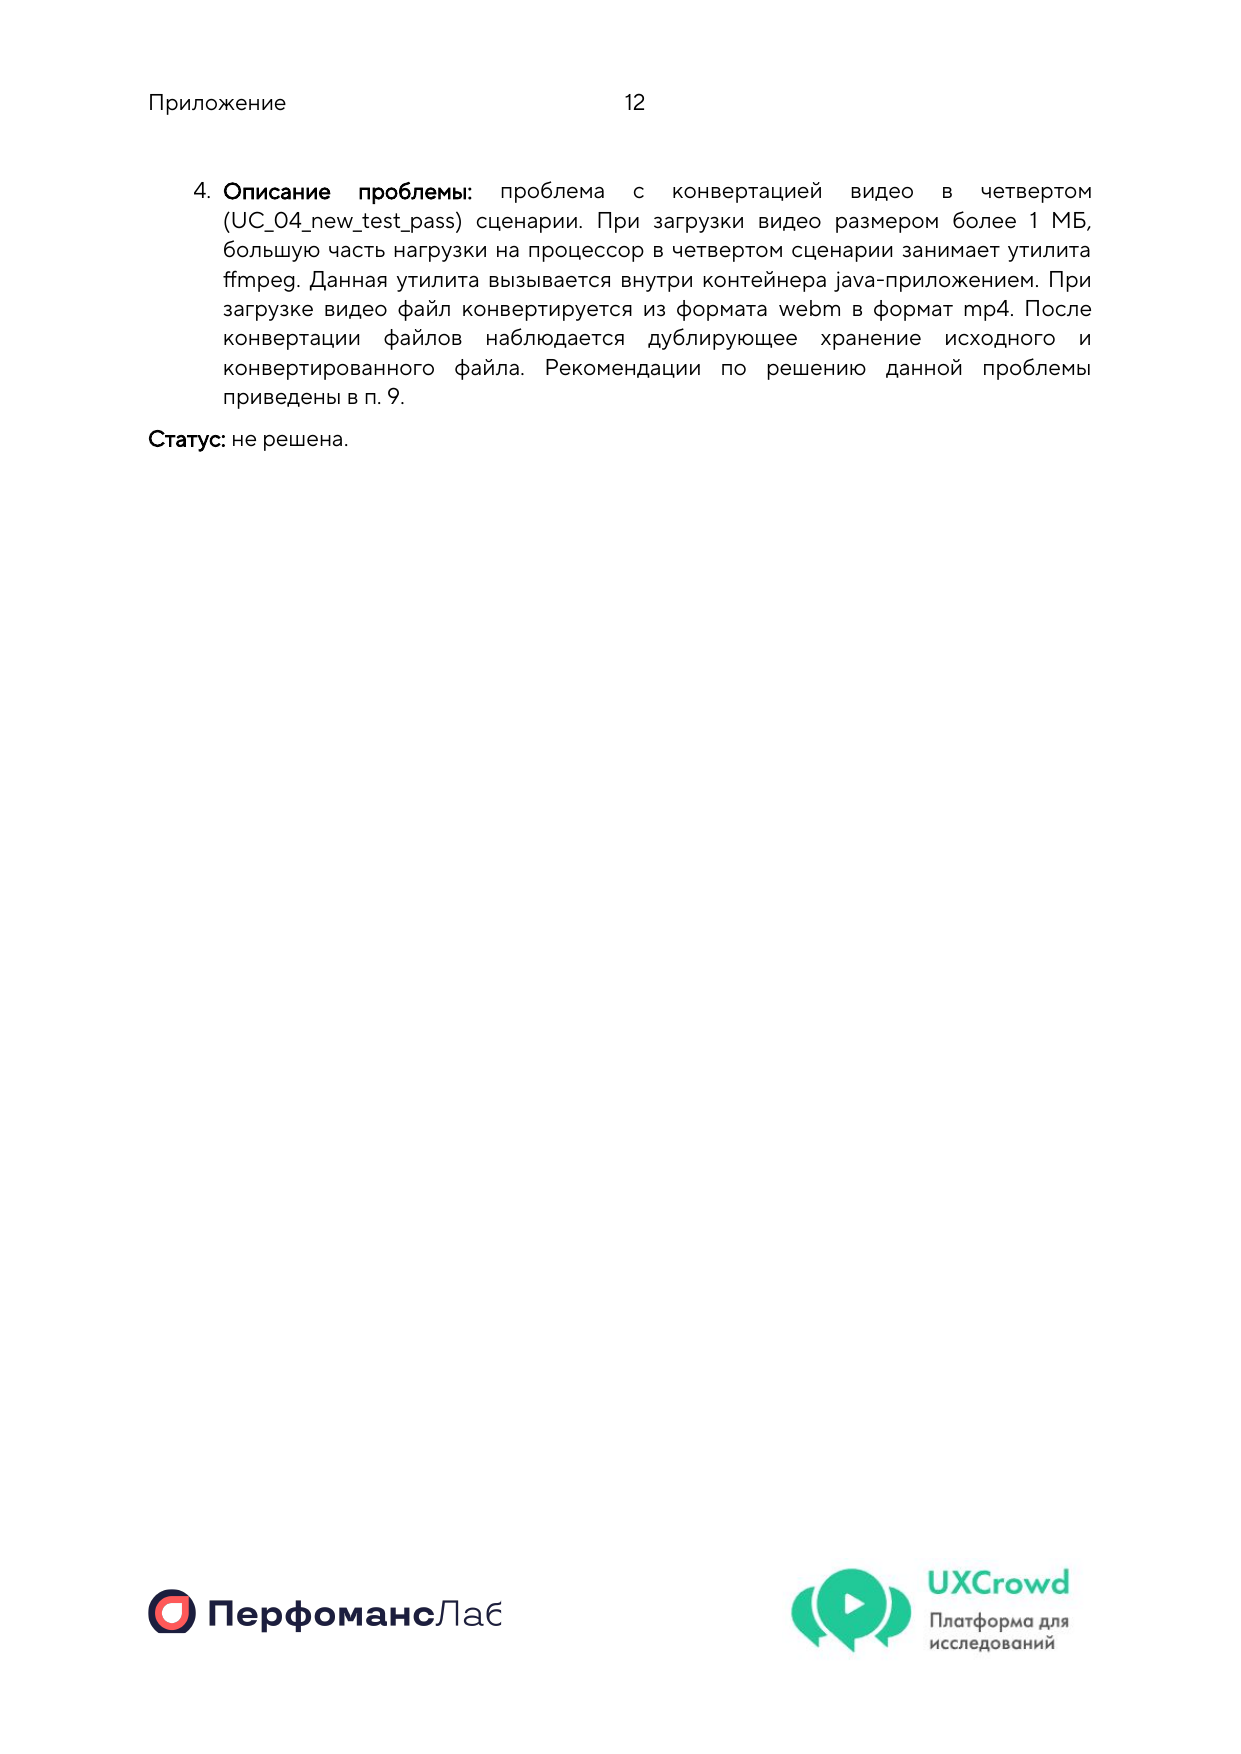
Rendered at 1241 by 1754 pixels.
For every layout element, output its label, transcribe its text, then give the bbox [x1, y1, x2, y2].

picture [148, 1589, 502, 1634]
picture [781, 1558, 1093, 1666]
text Статус: не решена. [148, 425, 1092, 454]
list Описание проблемы: проблема с конвертацией видео в четвертом (UC_04_new_test_pass) сценарии. При загрузки видео размером более 1 МБ, большую часть нагрузки на процессор в четвертом сценарии занимает утилита ffmpeg. Данная утилита вызывается внутри контейнера java-приложением. При загрузке видео файл конвертируется из формата webm в формат mp4. После конвертации файлов наблюдается дублирующее хранение исходного и конвертированного файла. Рекомендации по решению данной проблемы приведены в п. 9. [193, 177, 1092, 412]
